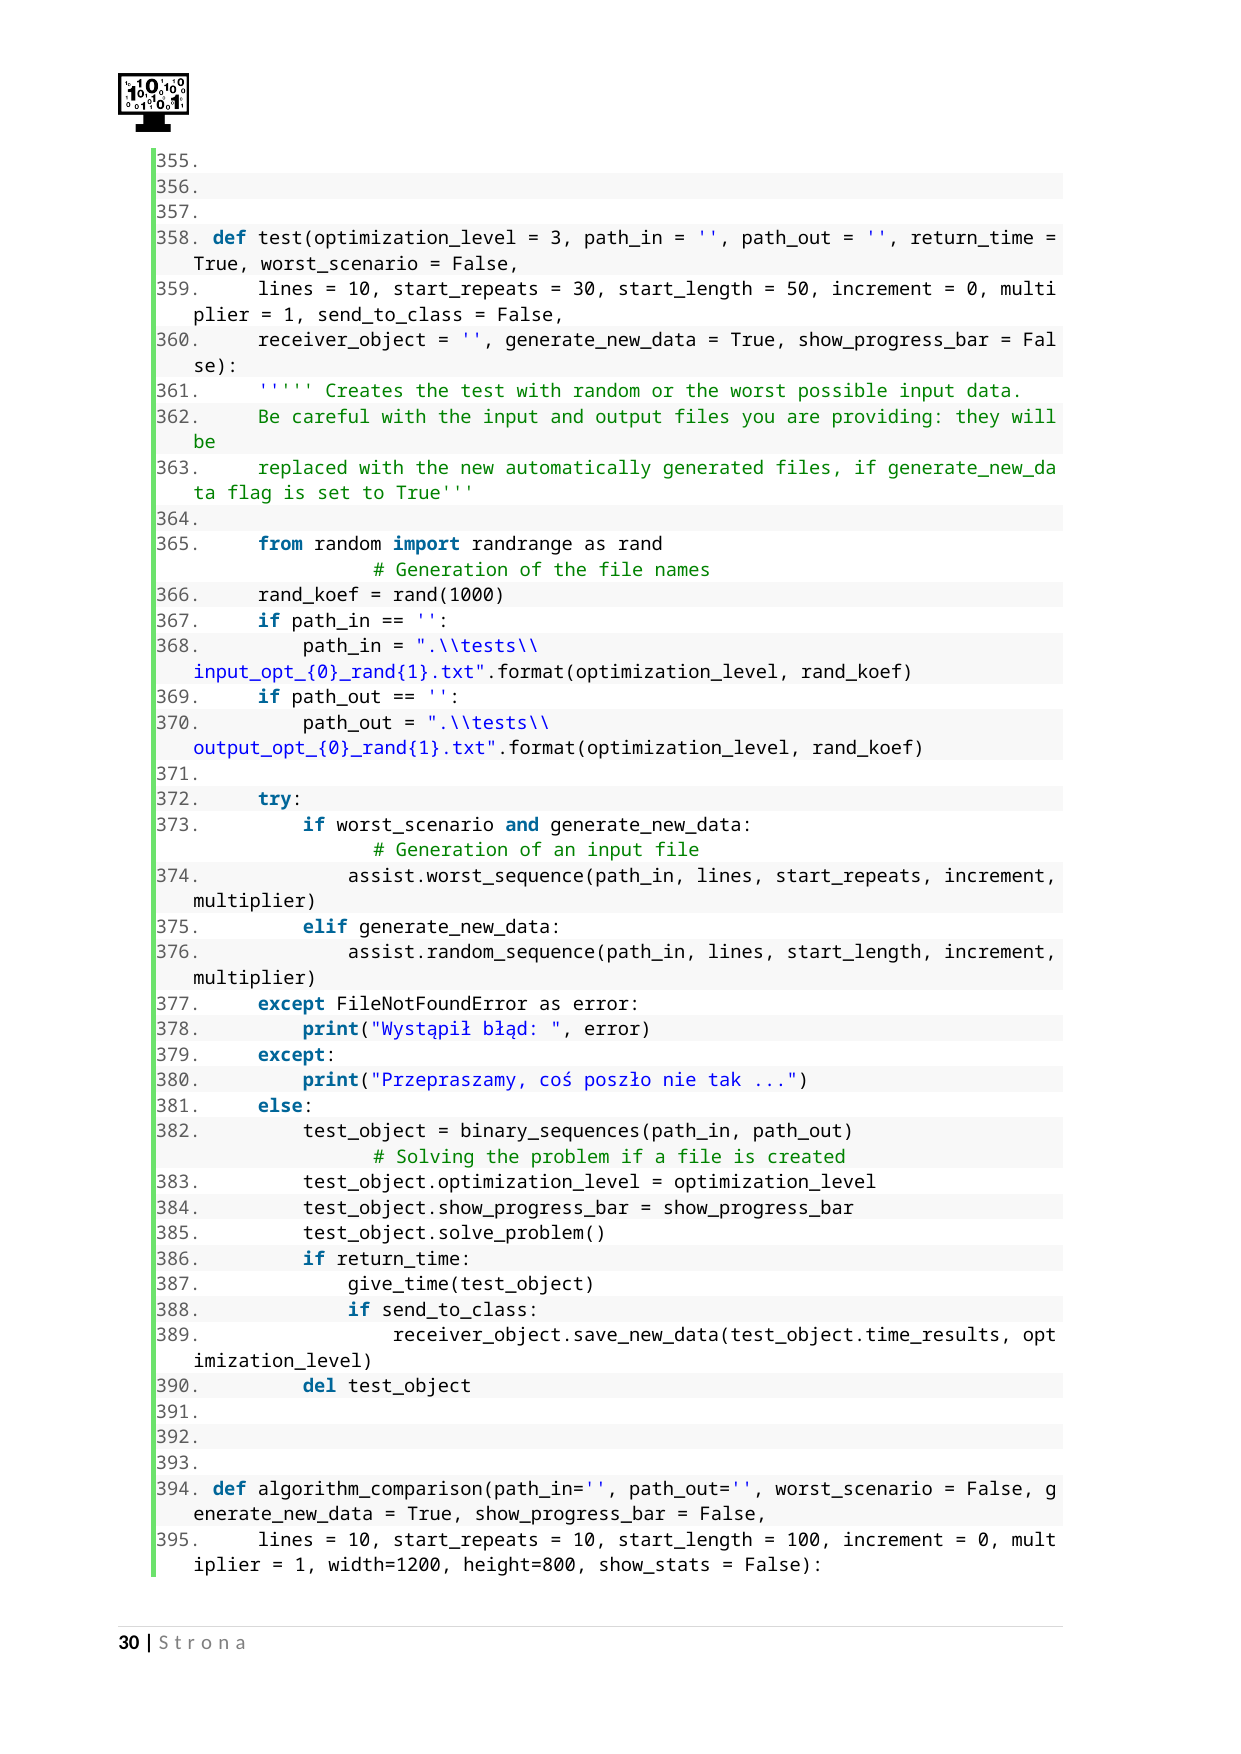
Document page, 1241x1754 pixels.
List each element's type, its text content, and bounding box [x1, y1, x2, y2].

list if send_to_class: [156, 1296, 1063, 1322]
list Be careful with the input and output files you are providing: they will be [156, 403, 1063, 454]
list def test(optimization_level = 3, path_in = '', path_out = '', return_time = True, worst_scenario = False, [156, 224, 1063, 275]
list lines = 10, start_repeats = 10, start_length = 100, increment = 0, multiplier = 1, width=1200, height=800, show_stats = False): [156, 1526, 1063, 1577]
list del test_object [156, 1373, 1063, 1398]
list print("Przepraszamy, coś poszło nie tak ...") [156, 1066, 1063, 1092]
list path_in = ".\\tests\\input_opt_{0}_rand{1}.txt".format(optimization_level, rand_koef) [156, 633, 1063, 684]
list except: [156, 1041, 1063, 1066]
list lines = 10, start_repeats = 30, start_length = 50, increment = 0, multiplier = 1, send_to_class = False, [156, 275, 1063, 326]
list if return_time: [156, 1245, 1063, 1271]
list assist.worst_sequence(path_in, lines, start_repeats, increment, multiplier) [156, 862, 1063, 913]
list def algorithm_comparison(path_in='', path_out='', worst_scenario = False, generate_new_data = True, show_progress_bar = False, [156, 1475, 1063, 1526]
list except FileNotFoundError as error: [156, 990, 1063, 1015]
list rand_koef = rand(1000) [156, 582, 1063, 607]
list try: [156, 786, 1063, 811]
list replaced with the new automatically generated files, if generate_new_data flag is set to True''' [156, 454, 1063, 505]
list path_out = ".\\tests\\output_opt_{0}_rand{1}.txt".format(optimization_level, rand_koef) [156, 709, 1063, 760]
list elif generate_new_data: [156, 913, 1063, 939]
list test_object = binary_sequences(path_in, path_out) # Solving the problem if a file is created [156, 1117, 1063, 1168]
list print("Wystąpił błąd: ", error) [156, 1015, 1063, 1041]
list test_object.show_progress_bar = show_progress_bar [156, 1194, 1063, 1219]
list receiver_object.save_new_data(test_object.time_results, optimization_level) [156, 1322, 1063, 1373]
list test_object.solve_problem() [156, 1219, 1063, 1245]
list receiver_object = '', generate_new_data = True, show_progress_bar = False): [156, 326, 1063, 377]
list assist.random_sequence(path_in, lines, start_length, increment, multiplier) [156, 939, 1063, 990]
list if path_out == '': [156, 684, 1063, 709]
list give_time(test_object) [156, 1271, 1063, 1296]
list from random import randrange as rand # Generation of the file names [156, 531, 1063, 582]
list if path_in == '': [156, 607, 1063, 633]
list if worst_scenario and generate_new_data: # Generation of an input file [156, 811, 1063, 862]
list ''''' Creates the test with random or the worst possible input data. [156, 377, 1063, 403]
list else: [156, 1092, 1063, 1117]
picture [118, 73, 189, 132]
list test_object.optimization_level = optimization_level [156, 1168, 1063, 1194]
